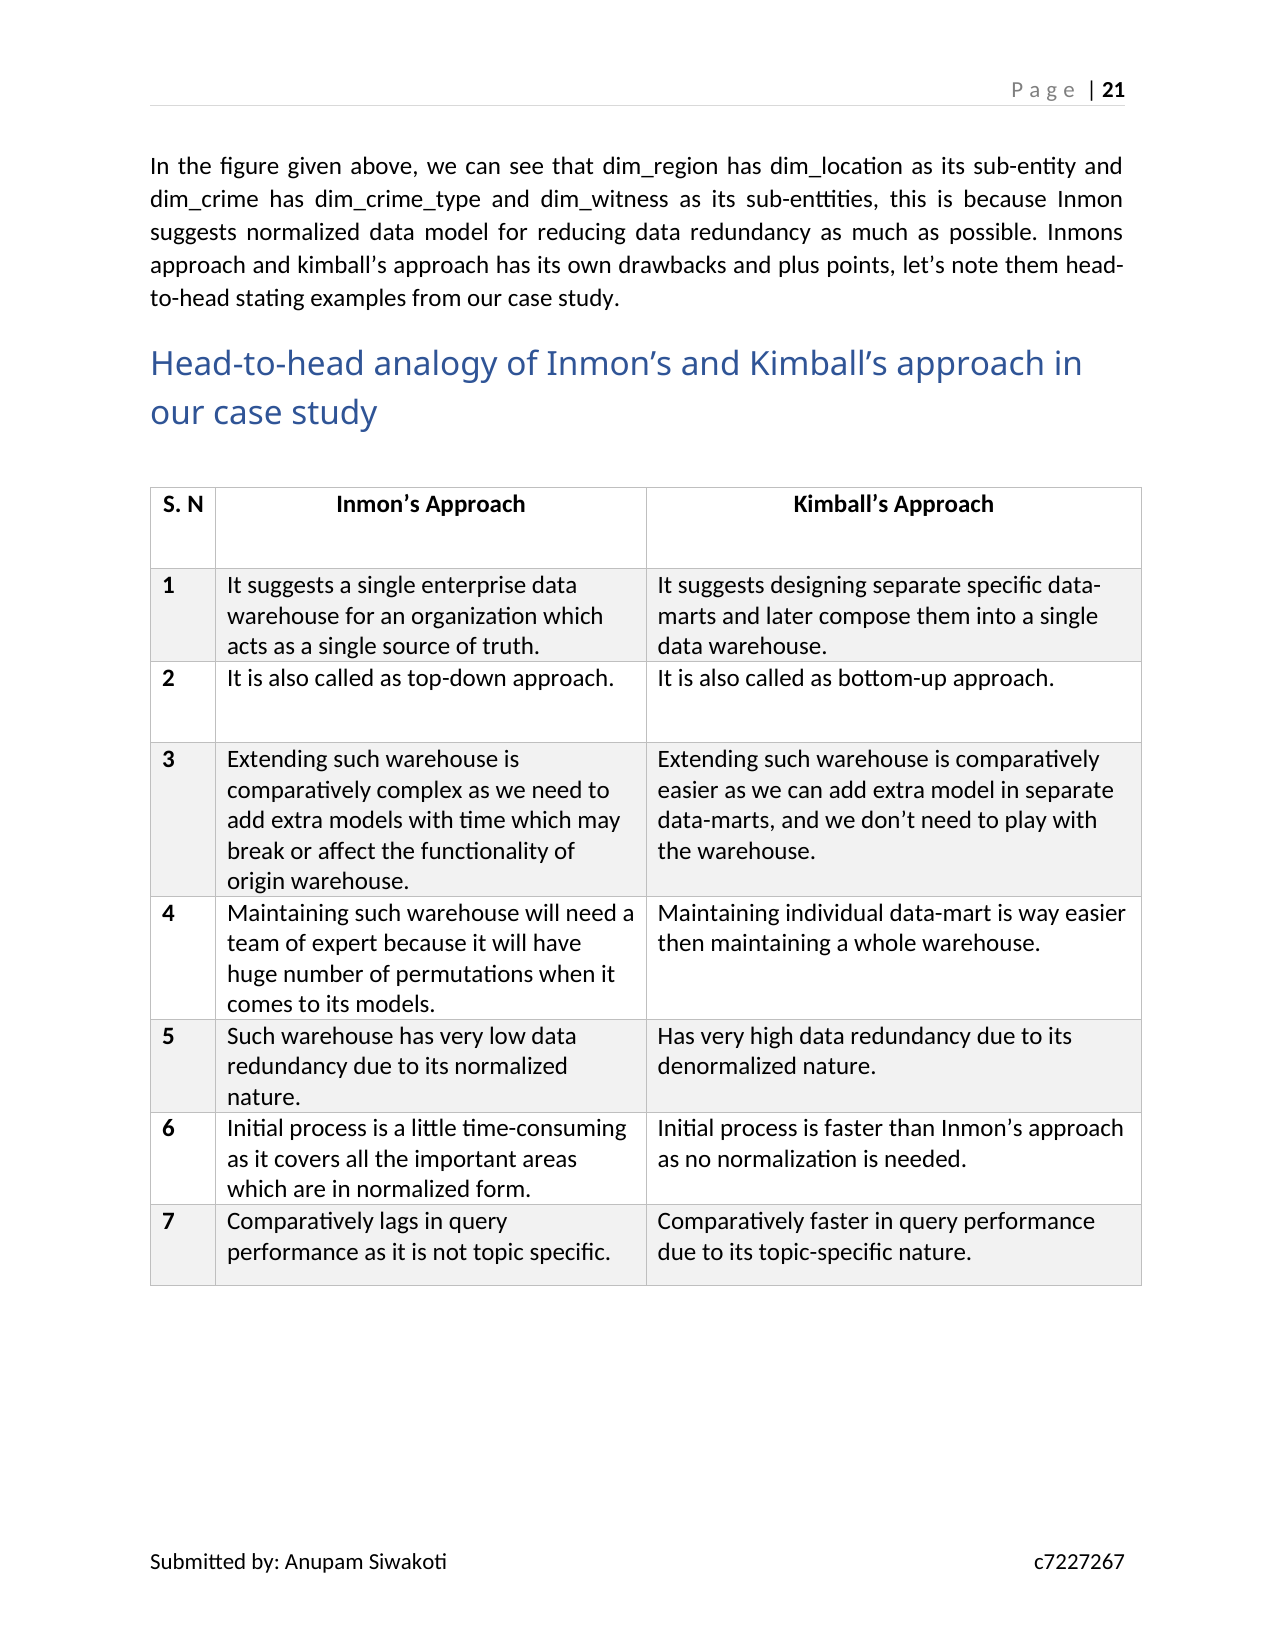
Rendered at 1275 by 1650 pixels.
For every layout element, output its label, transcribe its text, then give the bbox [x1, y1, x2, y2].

table_cell 4 [151, 897, 215, 1019]
table_cell It suggests a single enterprise data warehouse for an organization which acts as a single source of truth. [216, 569, 646, 661]
table_cell 5 [151, 1020, 215, 1112]
table_cell 7 [151, 1205, 215, 1285]
table_cell It is also called as top-down approach. [216, 662, 646, 742]
table_cell Has very high data redundancy due to its denormalized nature. [647, 1020, 1141, 1112]
table_header Inmon’s Approach [216, 488, 646, 568]
table_cell 2 [151, 662, 215, 742]
table_cell Such warehouse has very low data redundancy due to its normalized nature. [216, 1020, 646, 1112]
table_cell Comparatively faster in query performance due to its topic-specific nature. [647, 1205, 1141, 1285]
table_cell 3 [151, 743, 215, 896]
table_header Kimball’s Approach [647, 488, 1141, 568]
table_cell It suggests designing separate specific data-marts and later compose them into a single data warehouse. [647, 569, 1141, 661]
table_cell Maintaining such warehouse will need a team of expert because it will have huge number of permutations when it comes to its models. [216, 897, 646, 1019]
table_cell Initial process is a little time-consuming as it covers all the important areas which are in normalized form. [216, 1113, 646, 1204]
table_header S. N [151, 488, 215, 568]
table_cell Maintaining individual data-mart is way easier then maintaining a whole warehouse. [647, 897, 1141, 1019]
text In the figure given above, we can see that dim_region has dim_location as its sub-entity and dim_crime has dim_crime_type and dim_witness as its sub-enttities, this is because Inmon suggests normalized data model for reducing data redundancy as much as possible. Inmons approach and kimball’s approach has its own drawbacks and plus points, let’s note them head-to-head stating examples from our case study. [150, 150, 1125, 312]
table_cell 1 [151, 569, 215, 661]
subtitle Head-to-head analogy of Inmon’s and Kimball’s approach in our case study [150, 339, 1125, 434]
table_cell 6 [151, 1113, 215, 1204]
table_cell Comparatively lags in query performance as it is not topic specific. [216, 1205, 646, 1285]
table_cell Extending such warehouse is comparatively easier as we can add extra model in separate data-marts, and we don’t need to play with the warehouse. [647, 743, 1141, 896]
table_cell Initial process is faster than Inmon’s approach as no normalization is needed. [647, 1113, 1141, 1204]
table_cell It is also called as bottom-up approach. [647, 662, 1141, 742]
table_cell Extending such warehouse is comparatively complex as we need to add extra models with time which may break or affect the functionality of origin warehouse. [216, 743, 646, 896]
